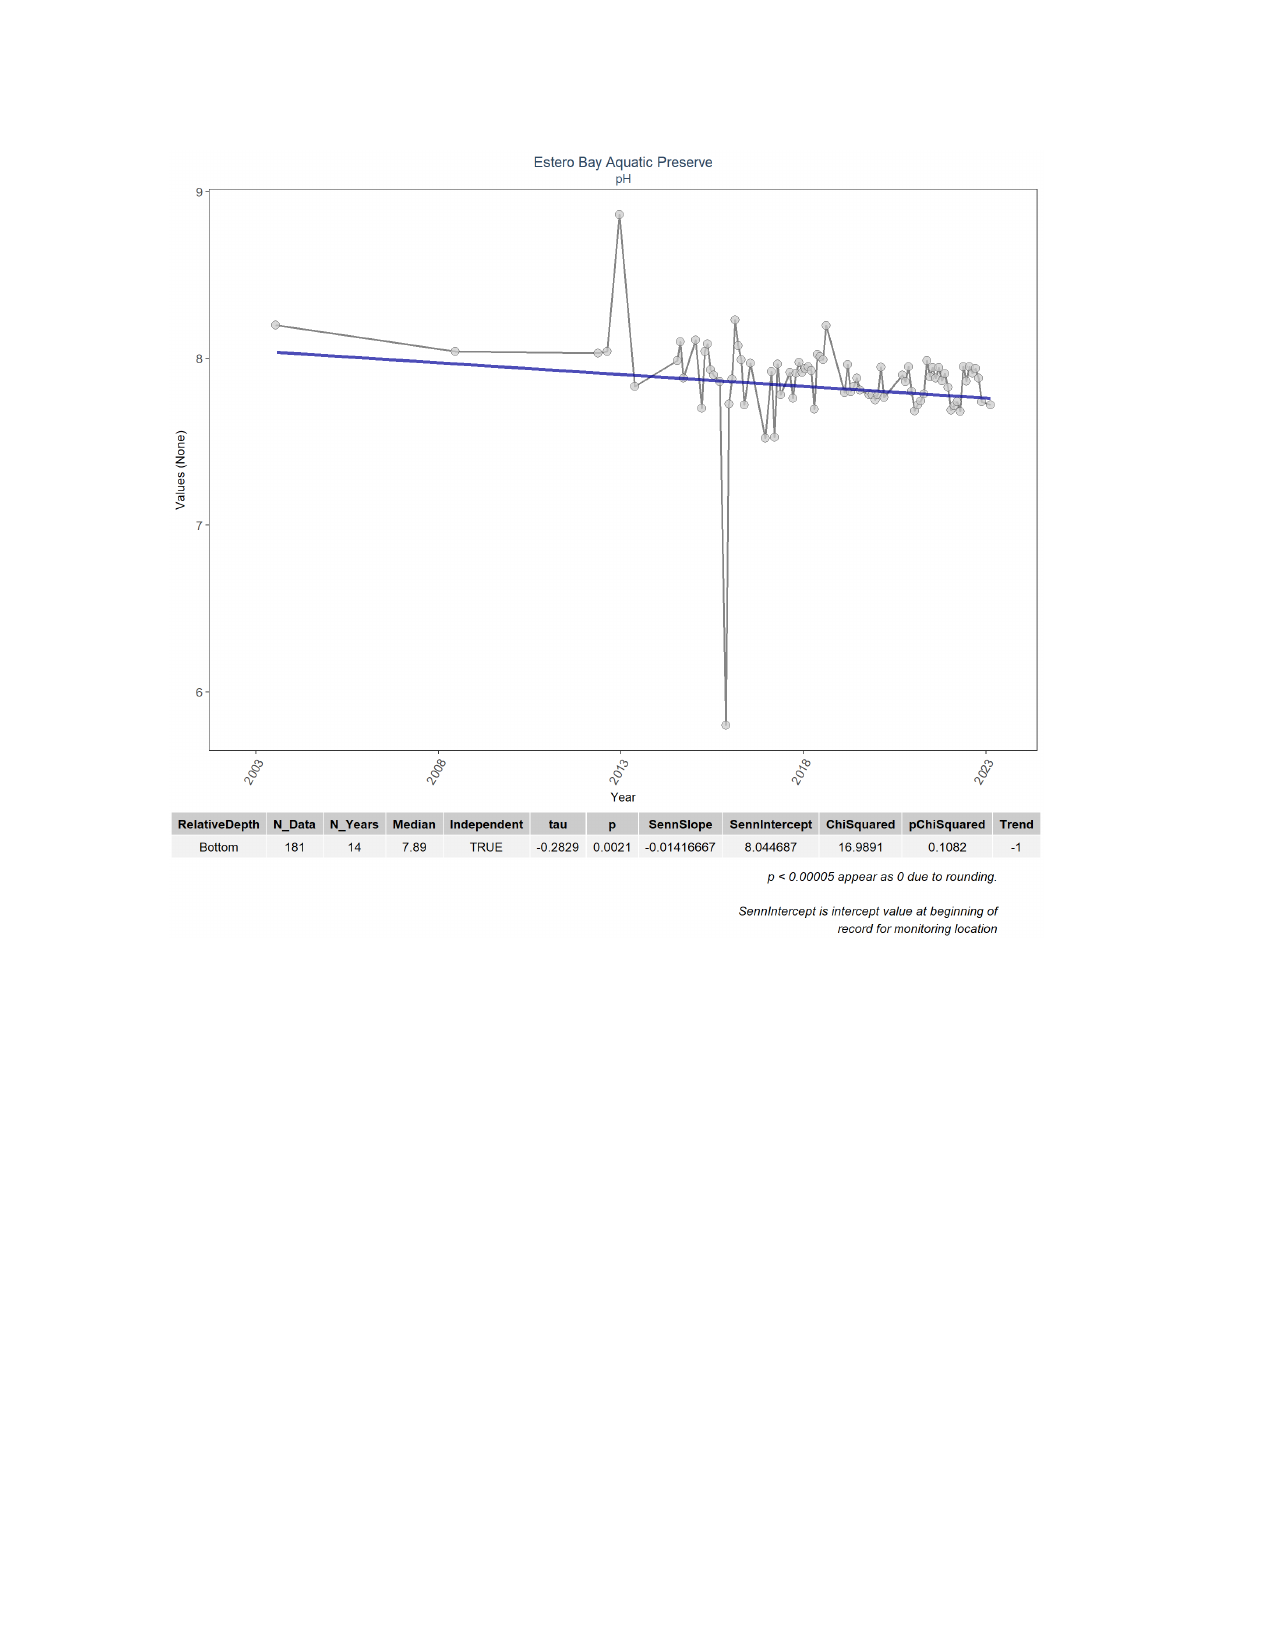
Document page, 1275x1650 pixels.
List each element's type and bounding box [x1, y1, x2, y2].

picture [168, 150, 1044, 938]
